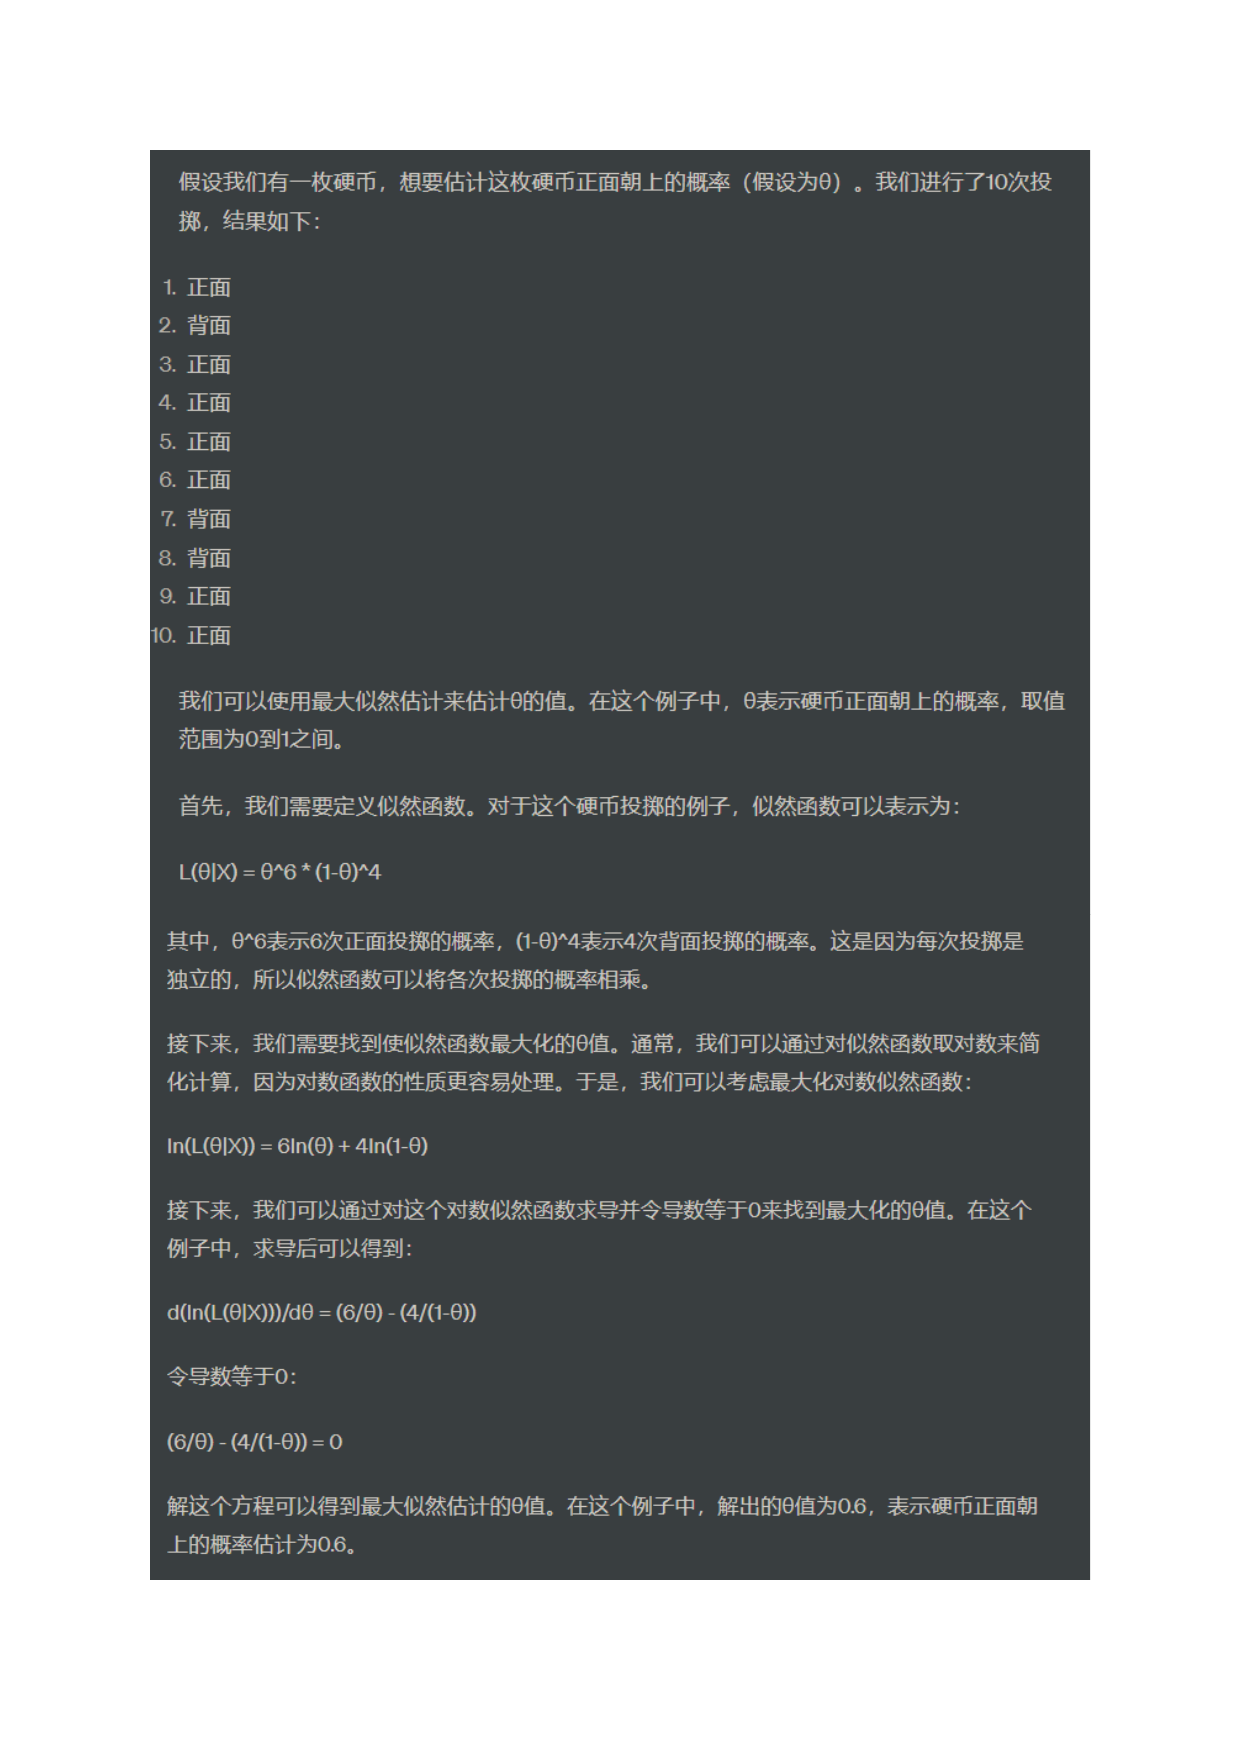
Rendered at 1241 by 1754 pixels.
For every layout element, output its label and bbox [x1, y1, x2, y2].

picture [150, 150, 1091, 1580]
